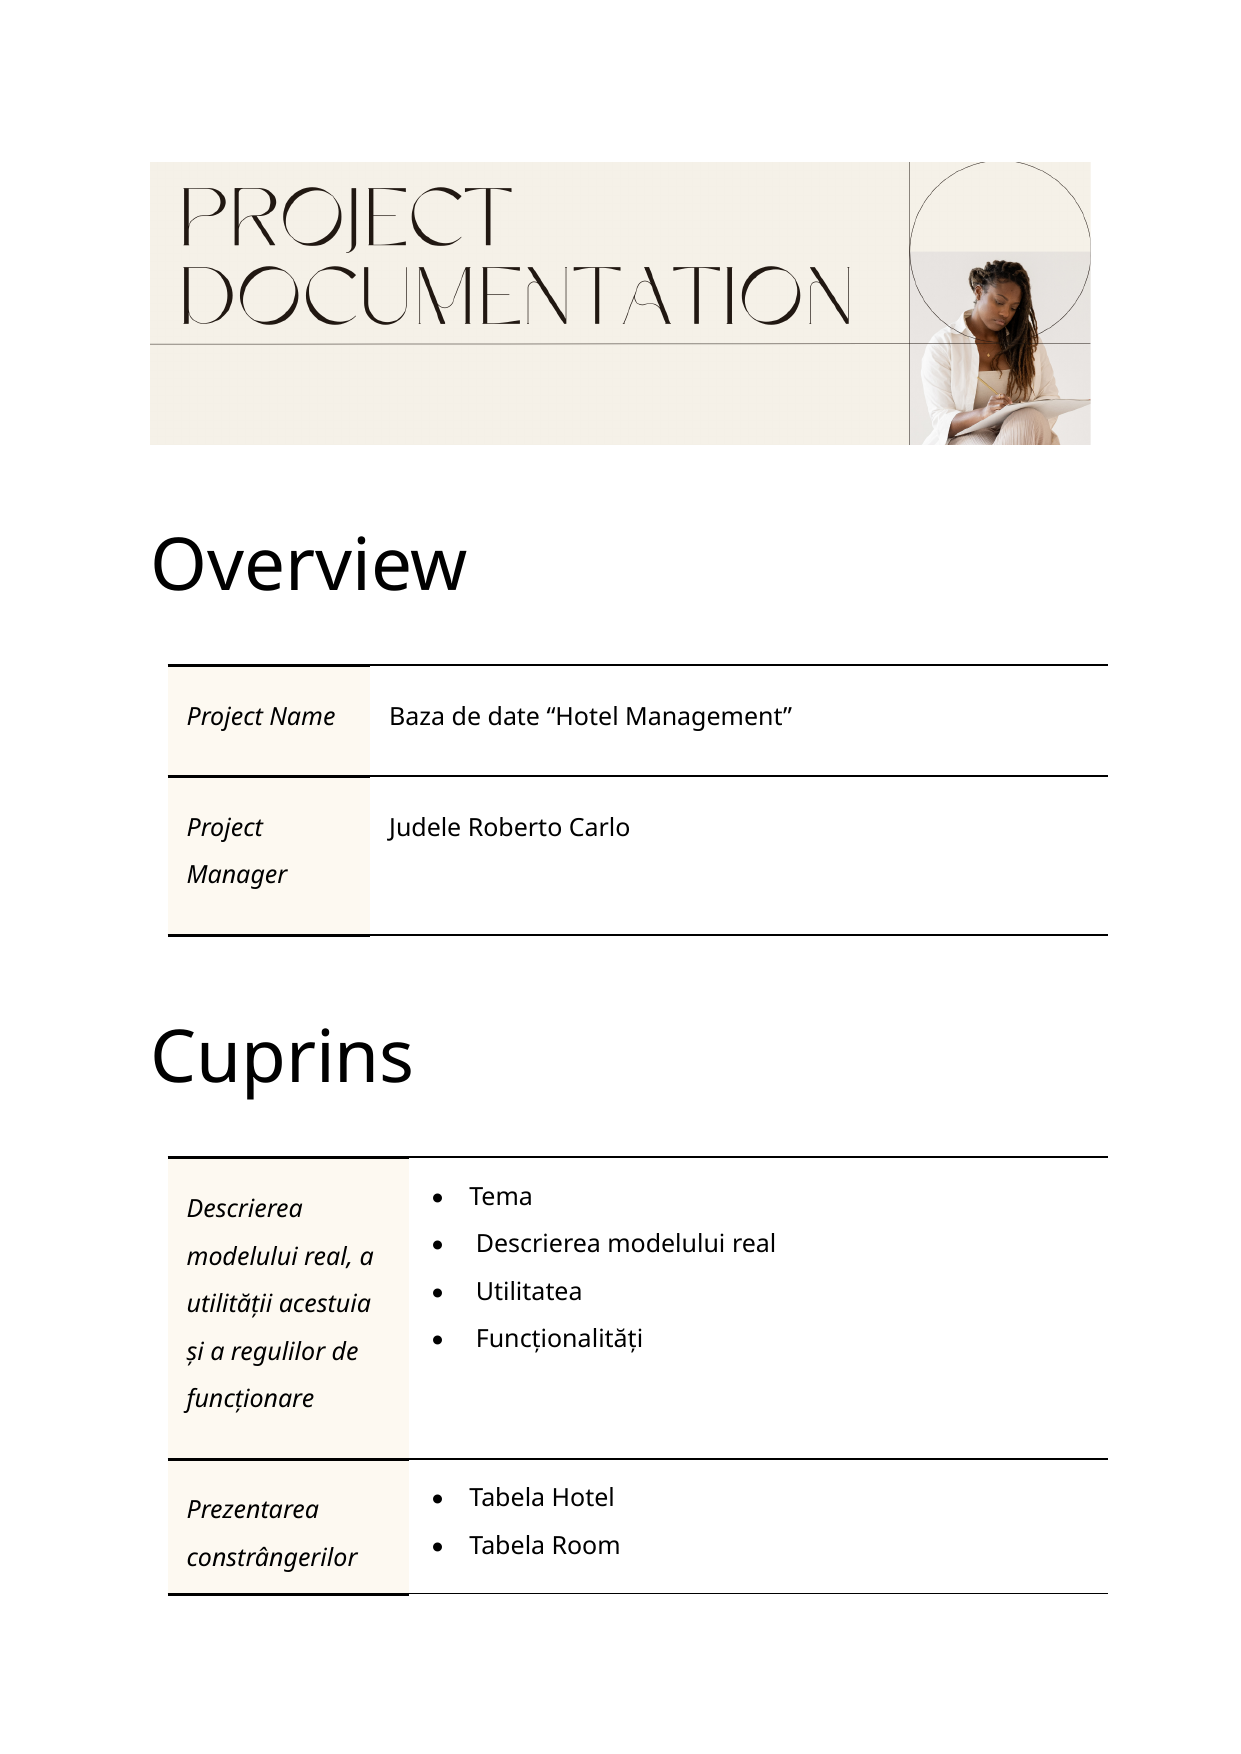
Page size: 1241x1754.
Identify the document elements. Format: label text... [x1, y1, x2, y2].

table_header Tema Descrierea modelului real Utilitatea Funcționalități [409, 1158, 1108, 1458]
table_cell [168, 1461, 409, 1593]
table_header Project Name [168, 667, 370, 775]
table_header Descrierea modelului real, a utilității acestuia și a regulilor de funcționare [168, 1159, 409, 1458]
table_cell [409, 1460, 1108, 1593]
picture [150, 162, 1091, 445]
text Overview [150, 512, 1090, 612]
table_cell Judele Roberto Carlo [370, 777, 1108, 934]
table_cell Project Manager [168, 778, 370, 934]
table_header Baza de date “Hotel Management” [370, 666, 1108, 775]
text Cuprins [150, 1005, 1090, 1104]
